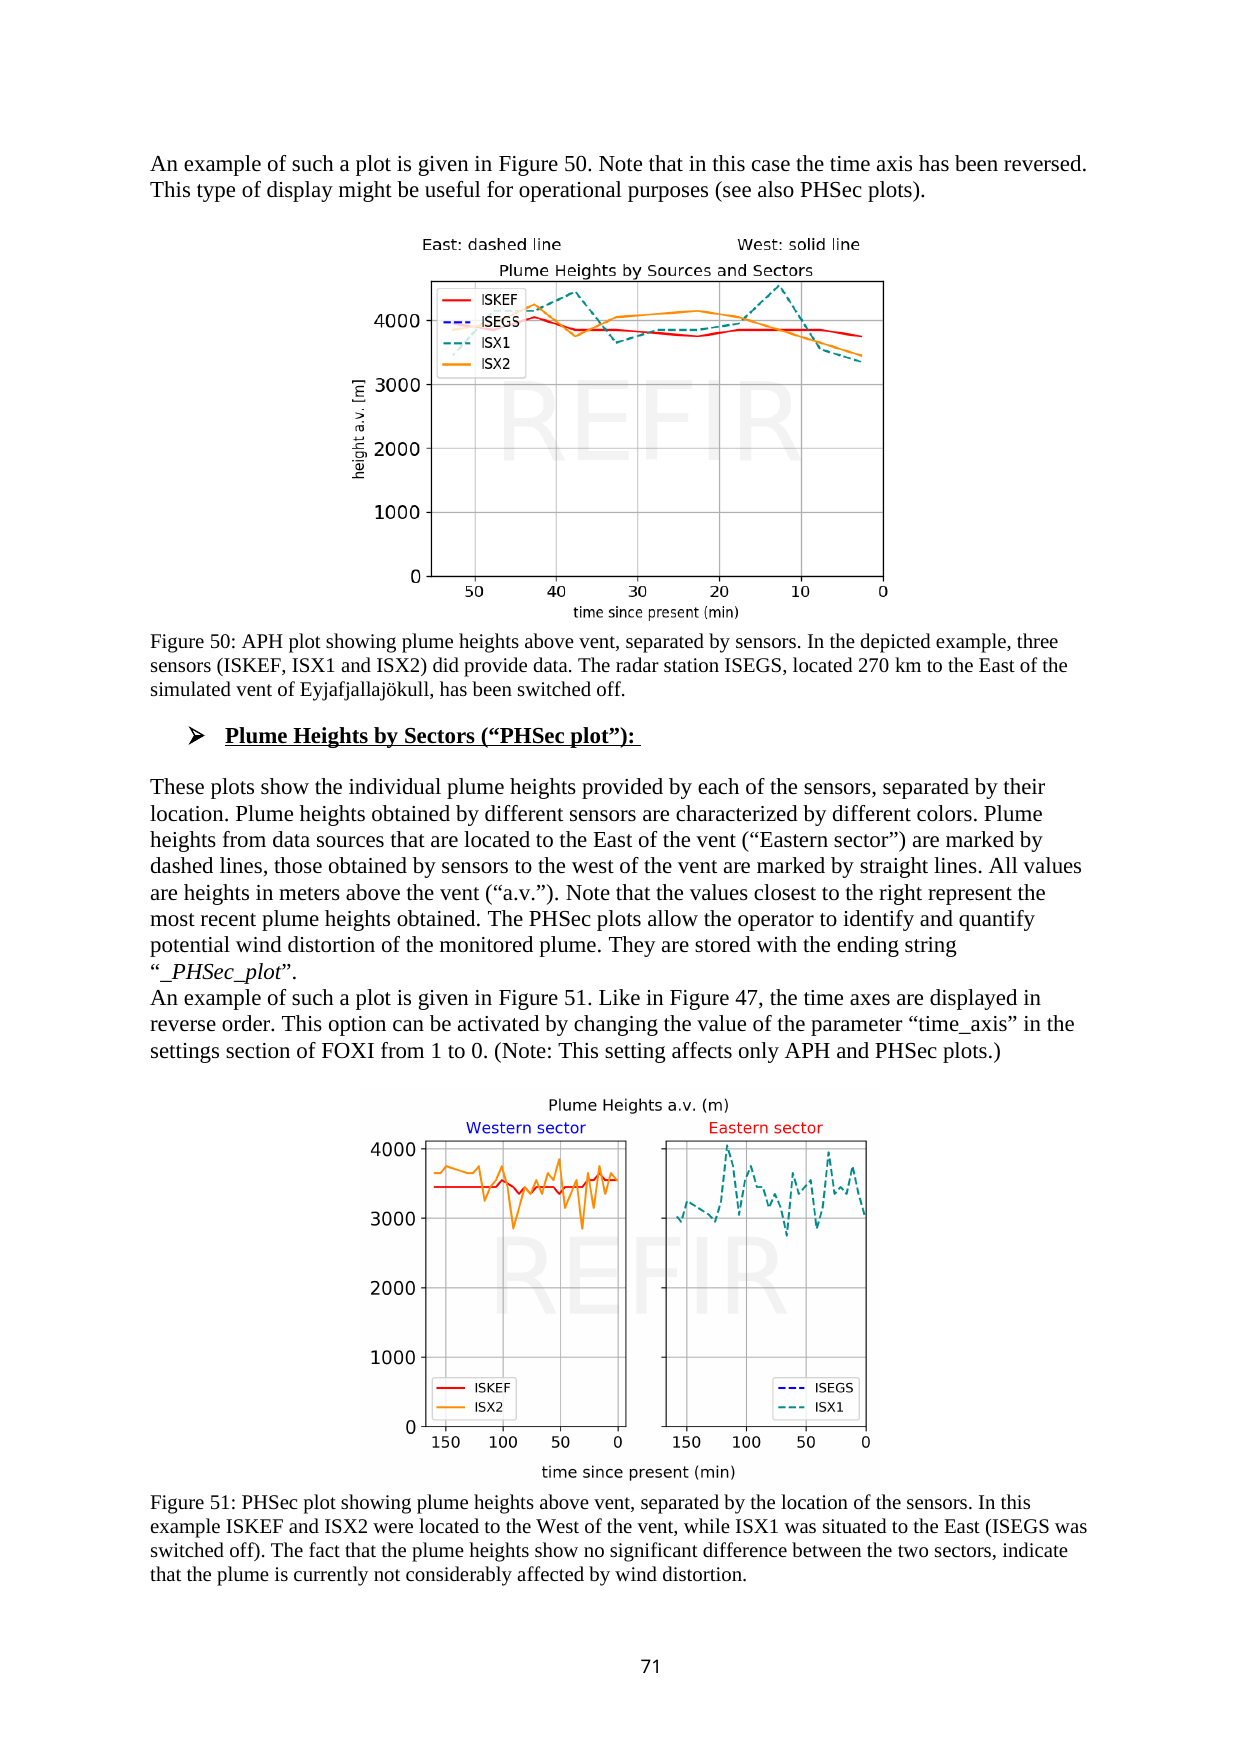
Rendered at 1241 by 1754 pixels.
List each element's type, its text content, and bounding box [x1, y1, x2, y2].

text An example of such a plot is given in Figure 47. Note that in this case the time axis has been reversed. This type of display might be useful for operational purposes (see also PHSec plots). [150, 150, 1090, 203]
picture [361, 1089, 880, 1490]
list Plume Heights by Sectors (“PHSec plot”): [187, 722, 1090, 749]
text These plots show the individual plume heights provided by each of the sensors, separated by their location. Plume heights obtained by different sensors are characterized by different colors. Plume heights from data sources that are located to the East of the vent (“Eastern sector”) are marked by dashed lines, those obtained by sensors to the west of the vent are marked by straight lines. All values are heights in meters above the vent (“a.v.”). Note that the values closest to the right represent the most recent plume heights obtained. The PHSec plots allow the operator to identify and quantify potential wind distortion of the monitored plume. They are stored with the ending string “_PHSec_plot”. [150, 773, 1090, 984]
picture [343, 229, 897, 630]
text Figure : APH plot showing plume heights above vent, separated by sensors. In the depicted example, three sensors (ISKEF, ISX1 and ISX2) did provide data. The radar station ISEGS, located 270 km to the East of the simulated vent of Eyjafjallajökull, has been switched off. [150, 629, 1090, 701]
text An example of such a plot is given in Figure 48. Like in Figure 47, the time axes are displayed in reverse order. This option can be activated by changing the value of the parameter “time_axis” in the settings section of FOXI from 1 to 0. (Note: This setting affects only APH and PHSec plots.) [150, 984, 1090, 1063]
text Figure : PHSec plot showing plume heights above vent, separated by the location of the sensors. In this example ISKEF and ISX2 were located to the West of the vent, while ISX1 was situated to the East (ISEGS was switched off). The fact that the plume heights show no significant difference between the two sectors, indicate that the plume is currently not considerably affected by wind distortion. [150, 1490, 1090, 1586]
